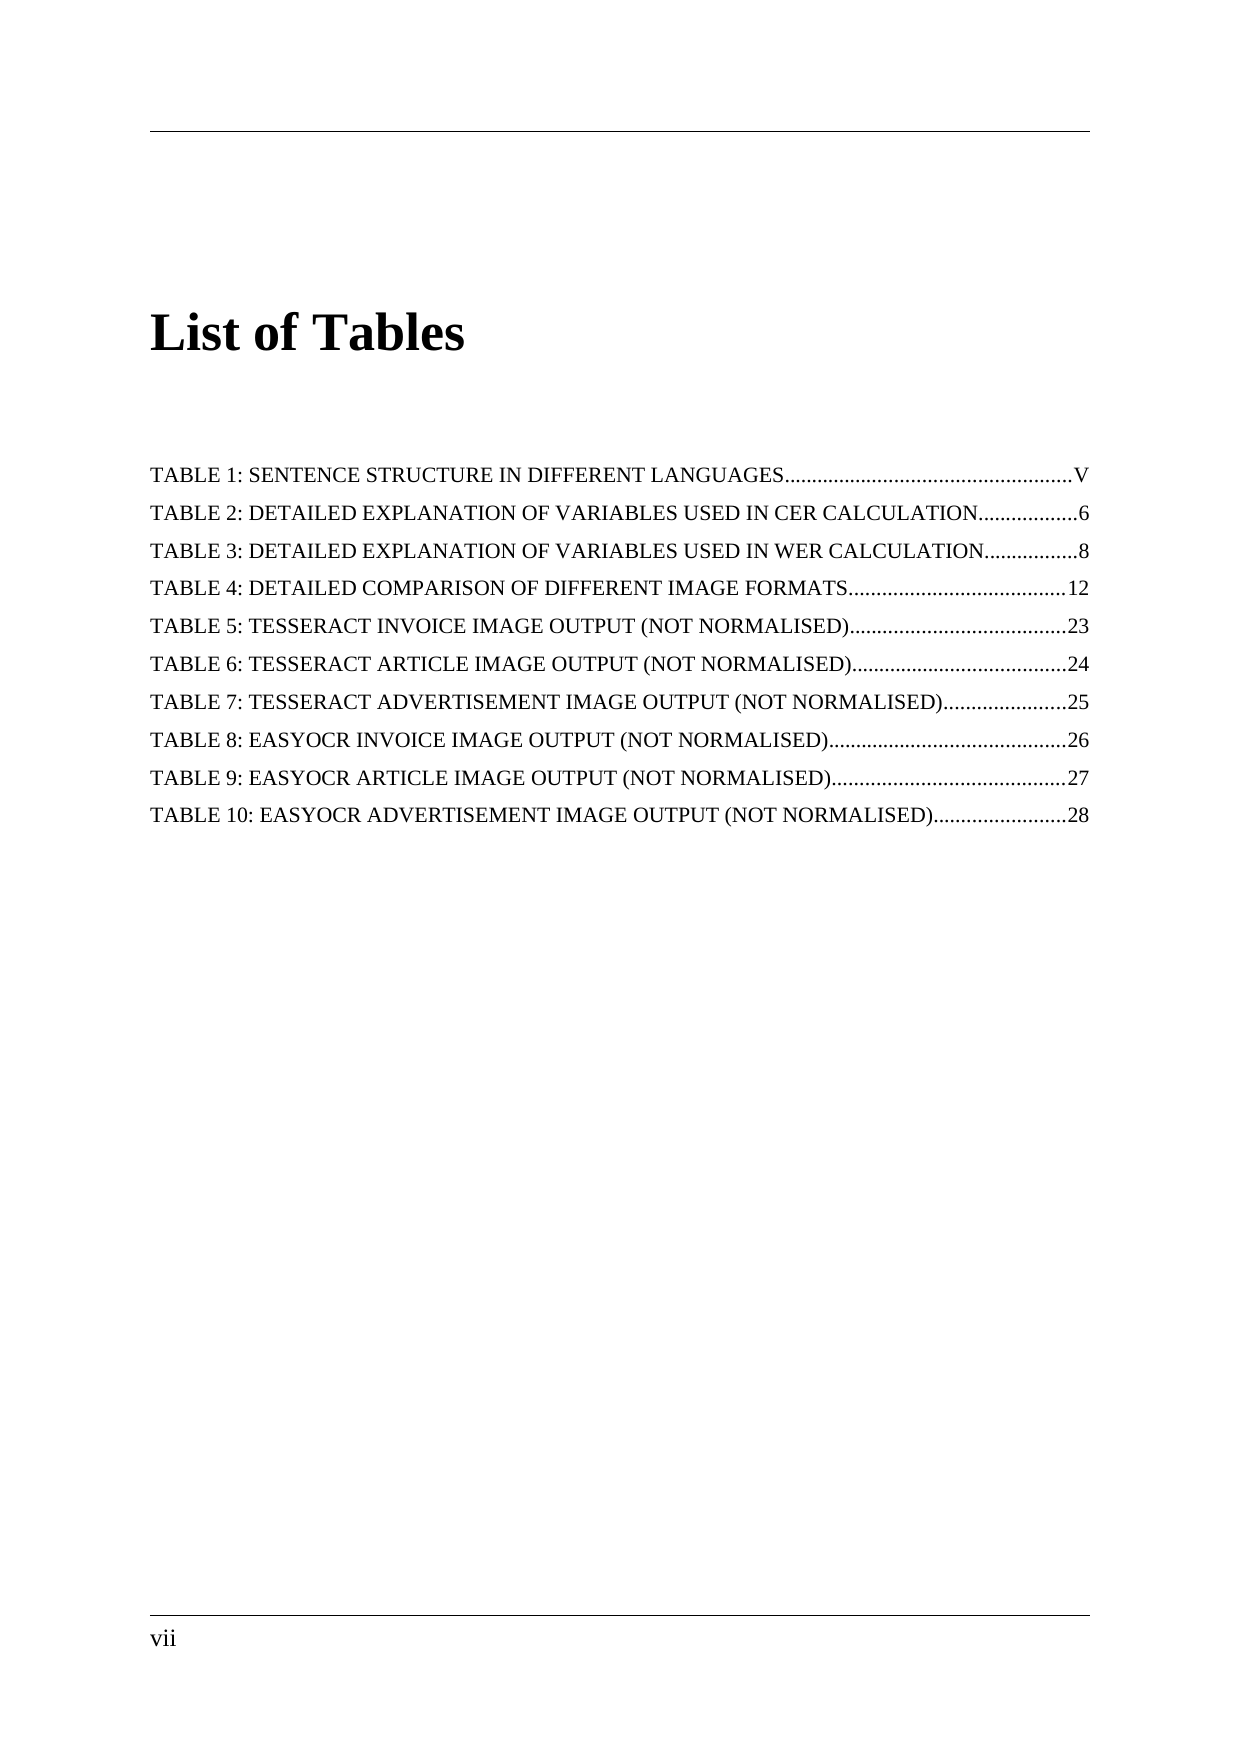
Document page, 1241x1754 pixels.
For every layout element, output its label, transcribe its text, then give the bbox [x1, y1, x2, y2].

text Table 1: Sentence structure in different languages v [150, 462, 1090, 487]
text Table 10: EasyOCR advertisement image output (not Normalised) 28 [150, 802, 1090, 827]
text Table 6: Tesseract article image output (not Normalised) 24 [150, 651, 1090, 676]
text Table 9: EasyOCR article image output (not Normalised) 27 [150, 764, 1090, 790]
text Table 7: Tesseract advertisement image output (not Normalised) 25 [150, 689, 1090, 714]
text Table 8: EasyOCR invoice image output (not Normalised) 26 [150, 727, 1090, 752]
text Table 5: Tesseract invoice image output (not Normalised) 23 [150, 613, 1090, 638]
text Table 3: Detailed explanation of variables used in WER calculation. 8 [150, 538, 1090, 563]
text Table 4: Detailed Comparison of different image formats. 12 [150, 575, 1090, 601]
subtitle List of Tables [150, 299, 1090, 362]
text Table 2: Detailed explanation of variables used in CER calculation. 6 [150, 500, 1090, 525]
